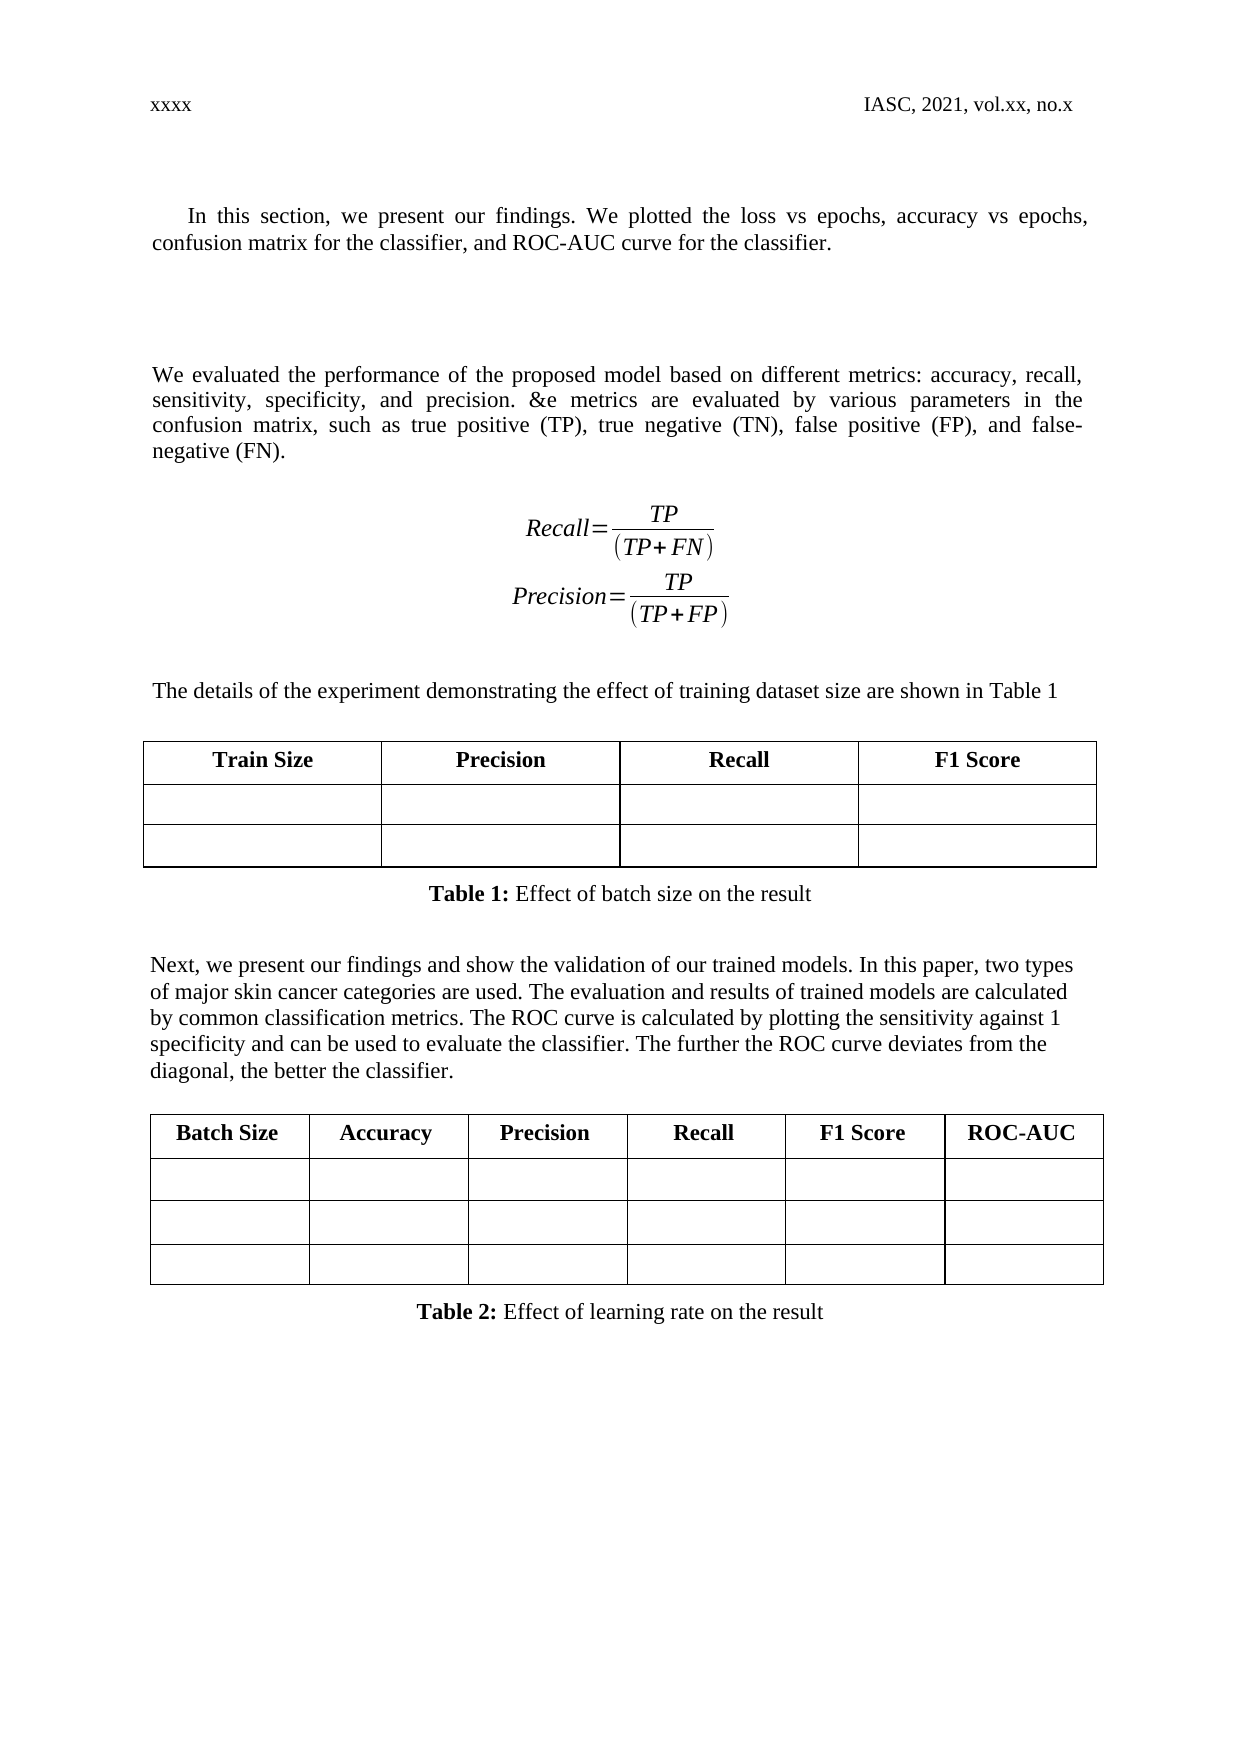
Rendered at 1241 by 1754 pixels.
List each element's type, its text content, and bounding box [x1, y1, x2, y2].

table_cell [144, 785, 381, 823]
table_cell [786, 1159, 944, 1200]
table_cell [382, 785, 619, 823]
table_header Accuracy [310, 1115, 468, 1157]
text The details of the experiment demonstrating the effect of training dataset size are shown in Table 1 [152, 667, 1084, 703]
table_cell [628, 1201, 785, 1243]
table_header F1 Score [786, 1115, 944, 1157]
table_header Precision [382, 742, 619, 783]
table_cell [469, 1159, 627, 1200]
table_cell [946, 1245, 1103, 1284]
table_cell [151, 1159, 309, 1200]
table_header ROC-AUC [946, 1115, 1103, 1157]
table_cell [859, 785, 1096, 823]
text We evaluated the performance of the proposed model based on different metrics: accuracy, recall, sensitivity, specificity, and precision. &e metrics are evaluated by various parameters in the confusion matrix, such as true positive (TP), true negative (TN), false positive (FP), and false-negative (FN). [152, 363, 1084, 463]
table_cell [621, 825, 858, 866]
table_header Batch Size [151, 1115, 309, 1157]
table_cell [310, 1245, 468, 1284]
table_header Precision [469, 1115, 627, 1157]
table_header Train Size [144, 742, 381, 783]
table_cell [310, 1201, 468, 1243]
table_cell [469, 1245, 627, 1284]
text Table 1: Effect of batch size on the result [150, 880, 1090, 906]
table_cell [946, 1159, 1103, 1200]
table_header Recall [628, 1115, 785, 1157]
table_cell [382, 825, 619, 866]
text Table 2: Effect of learning rate on the result [150, 1298, 1090, 1324]
table_cell [628, 1245, 785, 1284]
table_header F1 Score [859, 742, 1096, 783]
table_header Recall [621, 742, 858, 783]
table_cell [151, 1245, 309, 1284]
table_cell [469, 1201, 627, 1243]
table_cell [310, 1159, 468, 1200]
table_cell [144, 825, 381, 866]
table_cell [151, 1201, 309, 1243]
table_cell [786, 1201, 944, 1243]
table_cell [621, 785, 858, 823]
table_cell [946, 1201, 1103, 1243]
text Next, we present our findings and show the validation of our trained models. In this paper, two types of major skin cancer categories are used. The evaluation and results of trained models are calculated by common classification metrics. The ROC curve is calculated by plotting the sensitivity against 1 specificity and can be used to evaluate the classifier. The further the ROC curve deviates from the diagonal, the better the classifier. [150, 951, 1090, 1083]
table_cell [859, 825, 1096, 866]
table_cell [786, 1245, 944, 1284]
table_cell [628, 1159, 785, 1200]
text In this section, we present our findings. We plotted the loss vs epochs, accuracy vs epochs, confusion matrix for the classifier, and ROC-AUC curve for the classifier. [152, 202, 1090, 255]
